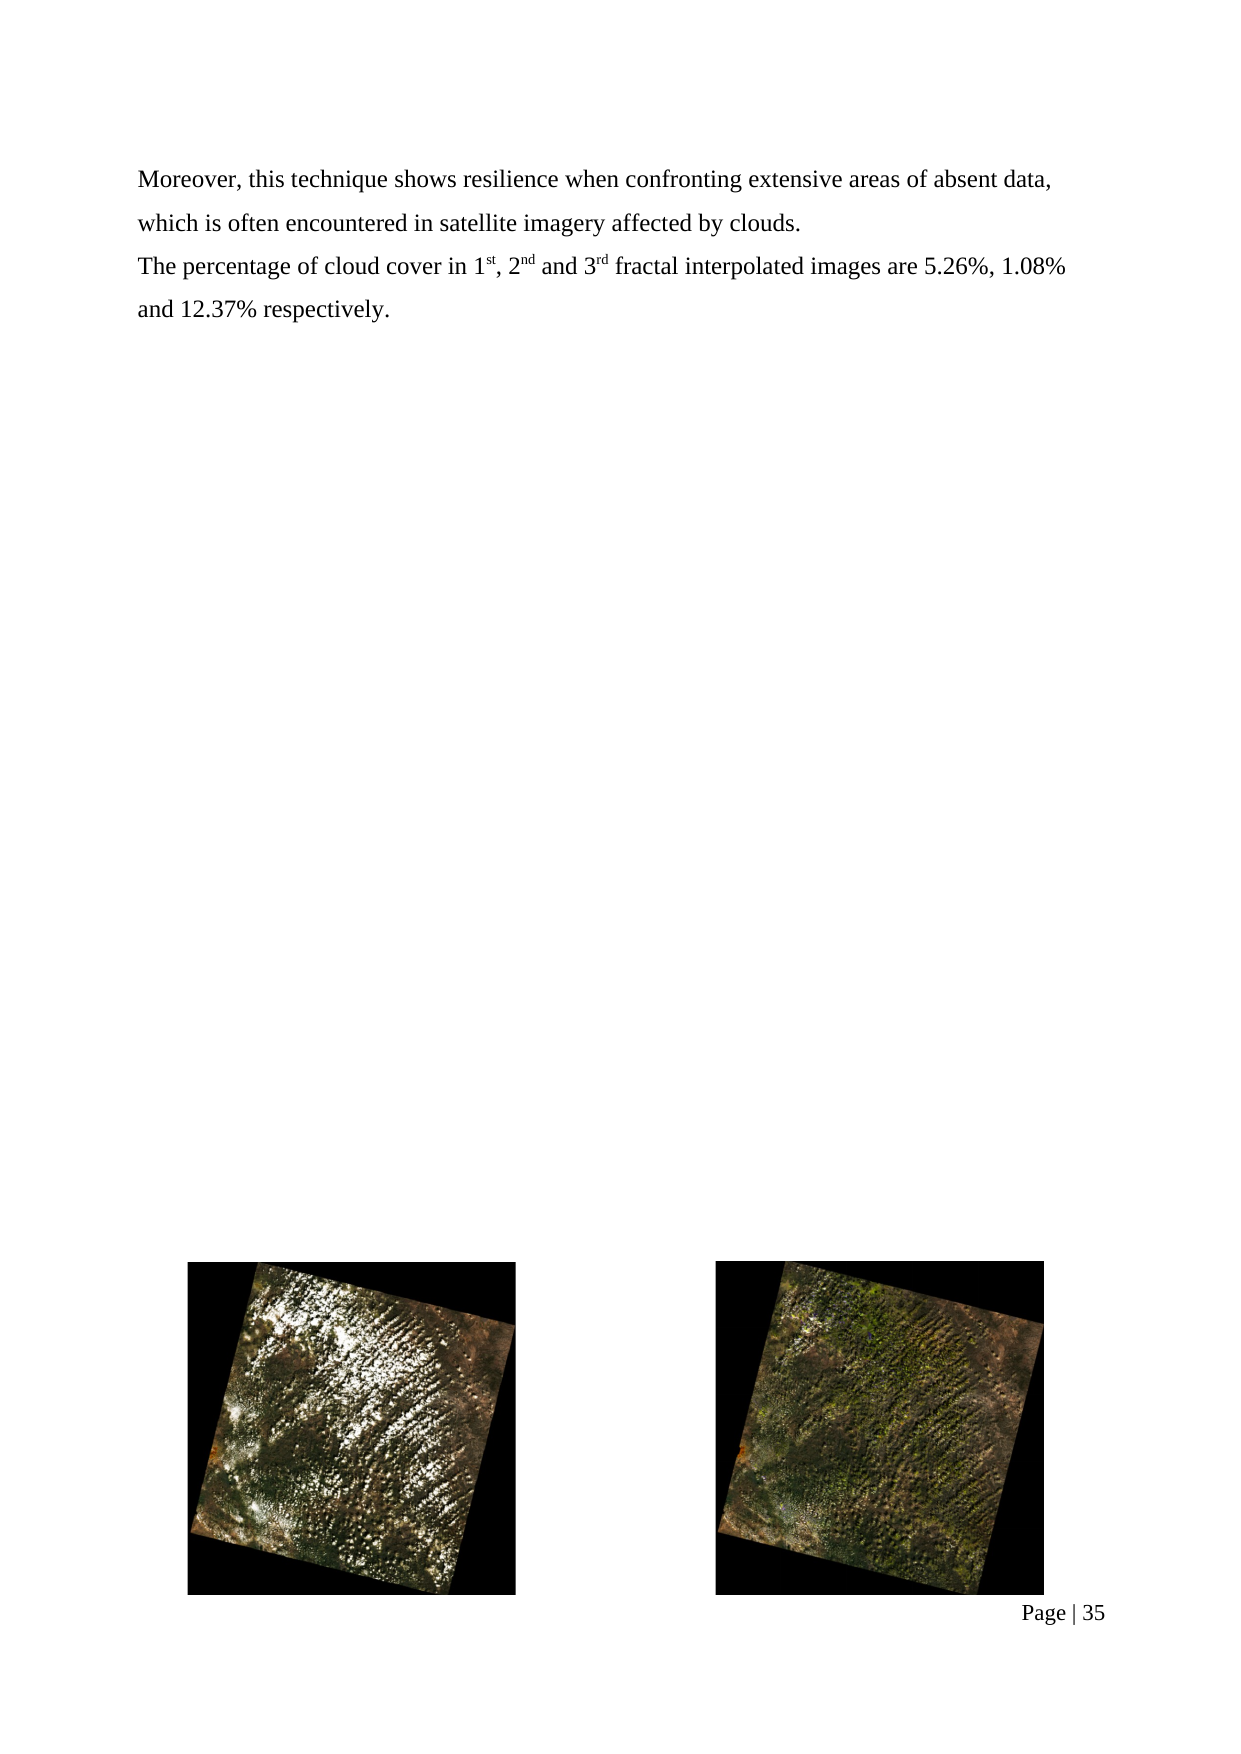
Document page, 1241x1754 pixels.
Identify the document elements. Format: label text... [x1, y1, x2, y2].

text The percentage of cloud cover in 1st, 2nd and 3rd fractal interpolated images are 5.26%, 1.08% and 12.37% respectively. [137, 251, 1105, 323]
picture [715, 1261, 1044, 1595]
text Moreover, this technique shows resilience when confronting extensive areas of absent data, which is often encountered in satellite imagery affected by clouds. [137, 164, 1105, 236]
picture [187, 1262, 516, 1595]
